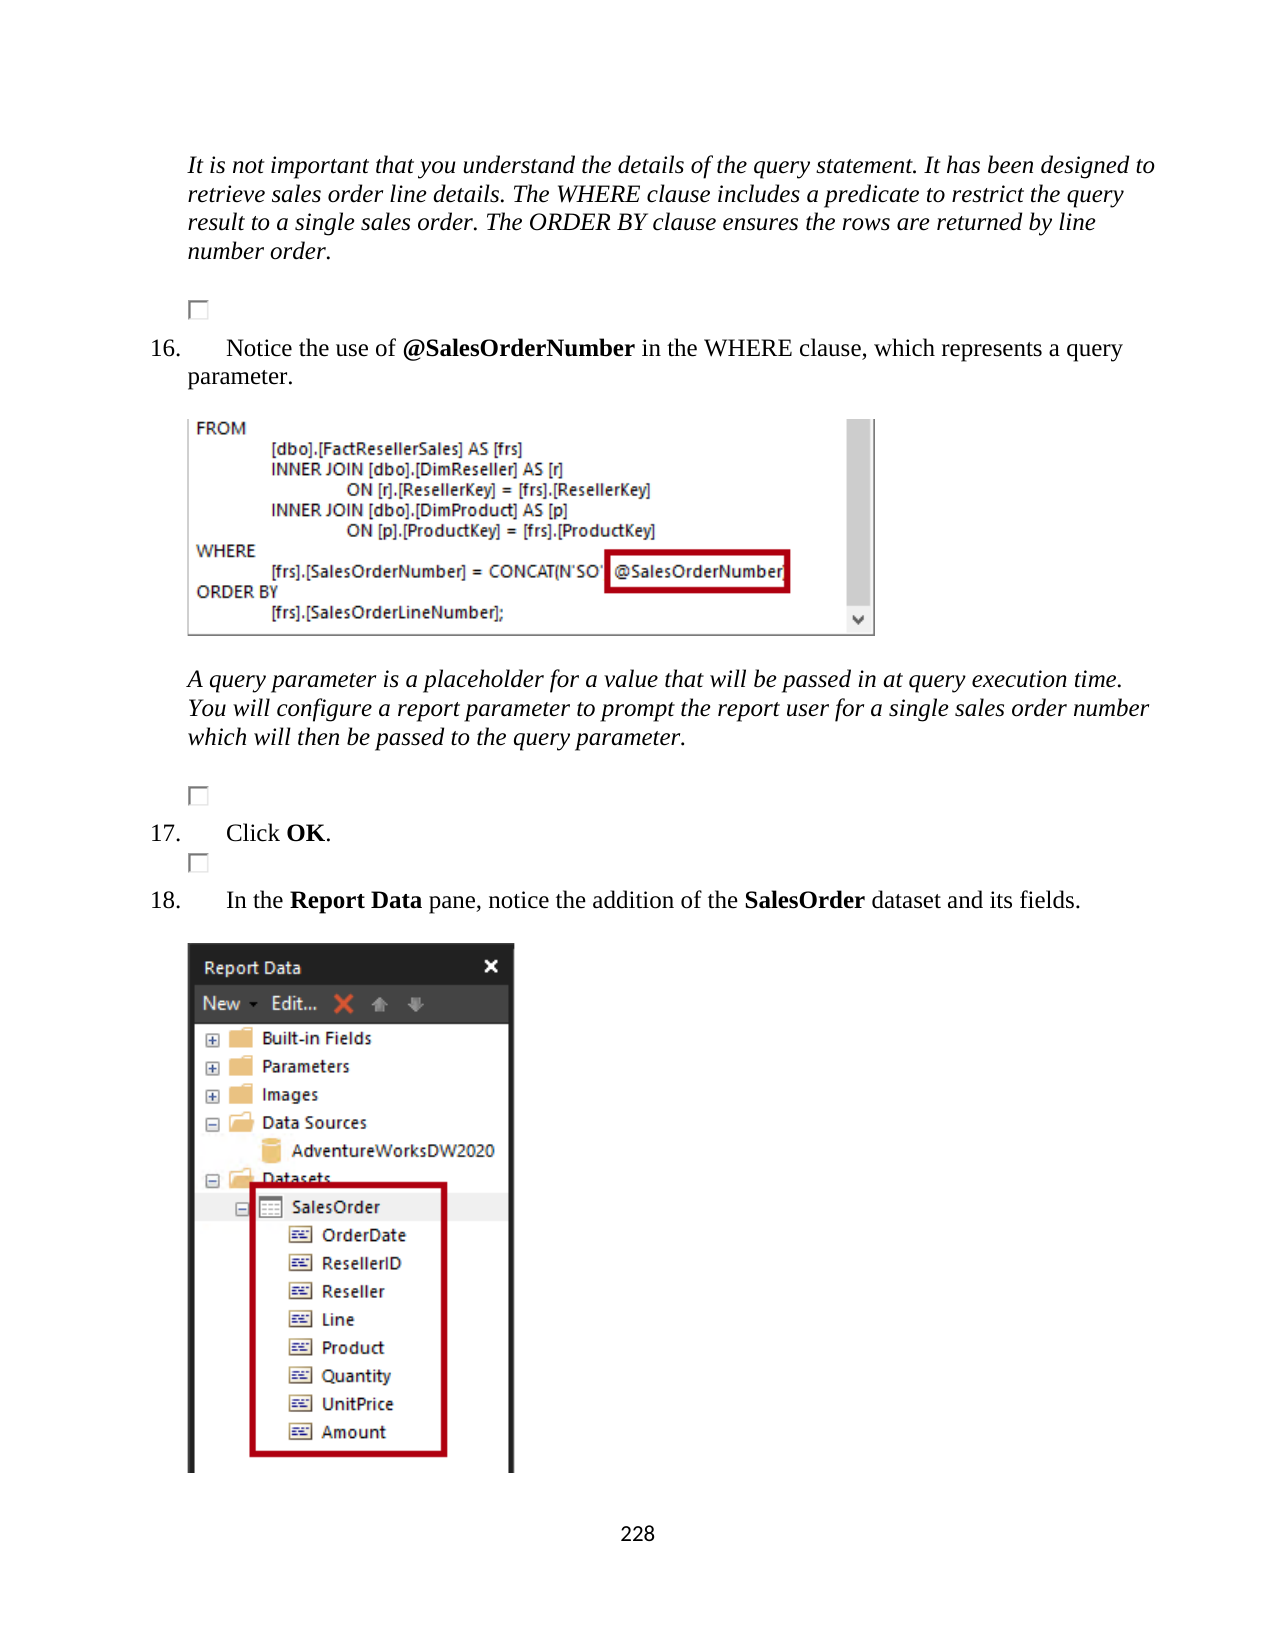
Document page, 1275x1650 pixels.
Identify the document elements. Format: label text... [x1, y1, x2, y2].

list In the Report Data pane, notice the addition of the SalesOrder dataset and its fields. [150, 847, 1162, 914]
text It is not important that you understand the details of the query statement. It has been designed to retrieve sales order line details. The WHERE clause includes a predicate to restrict the query result to a single sales order. The ORDER BY clause ensures the rows are returned by line number order. [187, 150, 1162, 265]
picture [187, 419, 875, 636]
list Click OK. [150, 780, 1162, 847]
text A query parameter is a placeholder for a value that will be passed in at query execution time. You will configure a report parameter to prompt the report user for a single sales order number which will then be passed to the query parameter. [187, 664, 1162, 751]
picture [187, 943, 515, 1473]
list Notice the use of @SalesOrderNumber in the WHERE clause, which represents a query parameter. [150, 294, 1162, 390]
